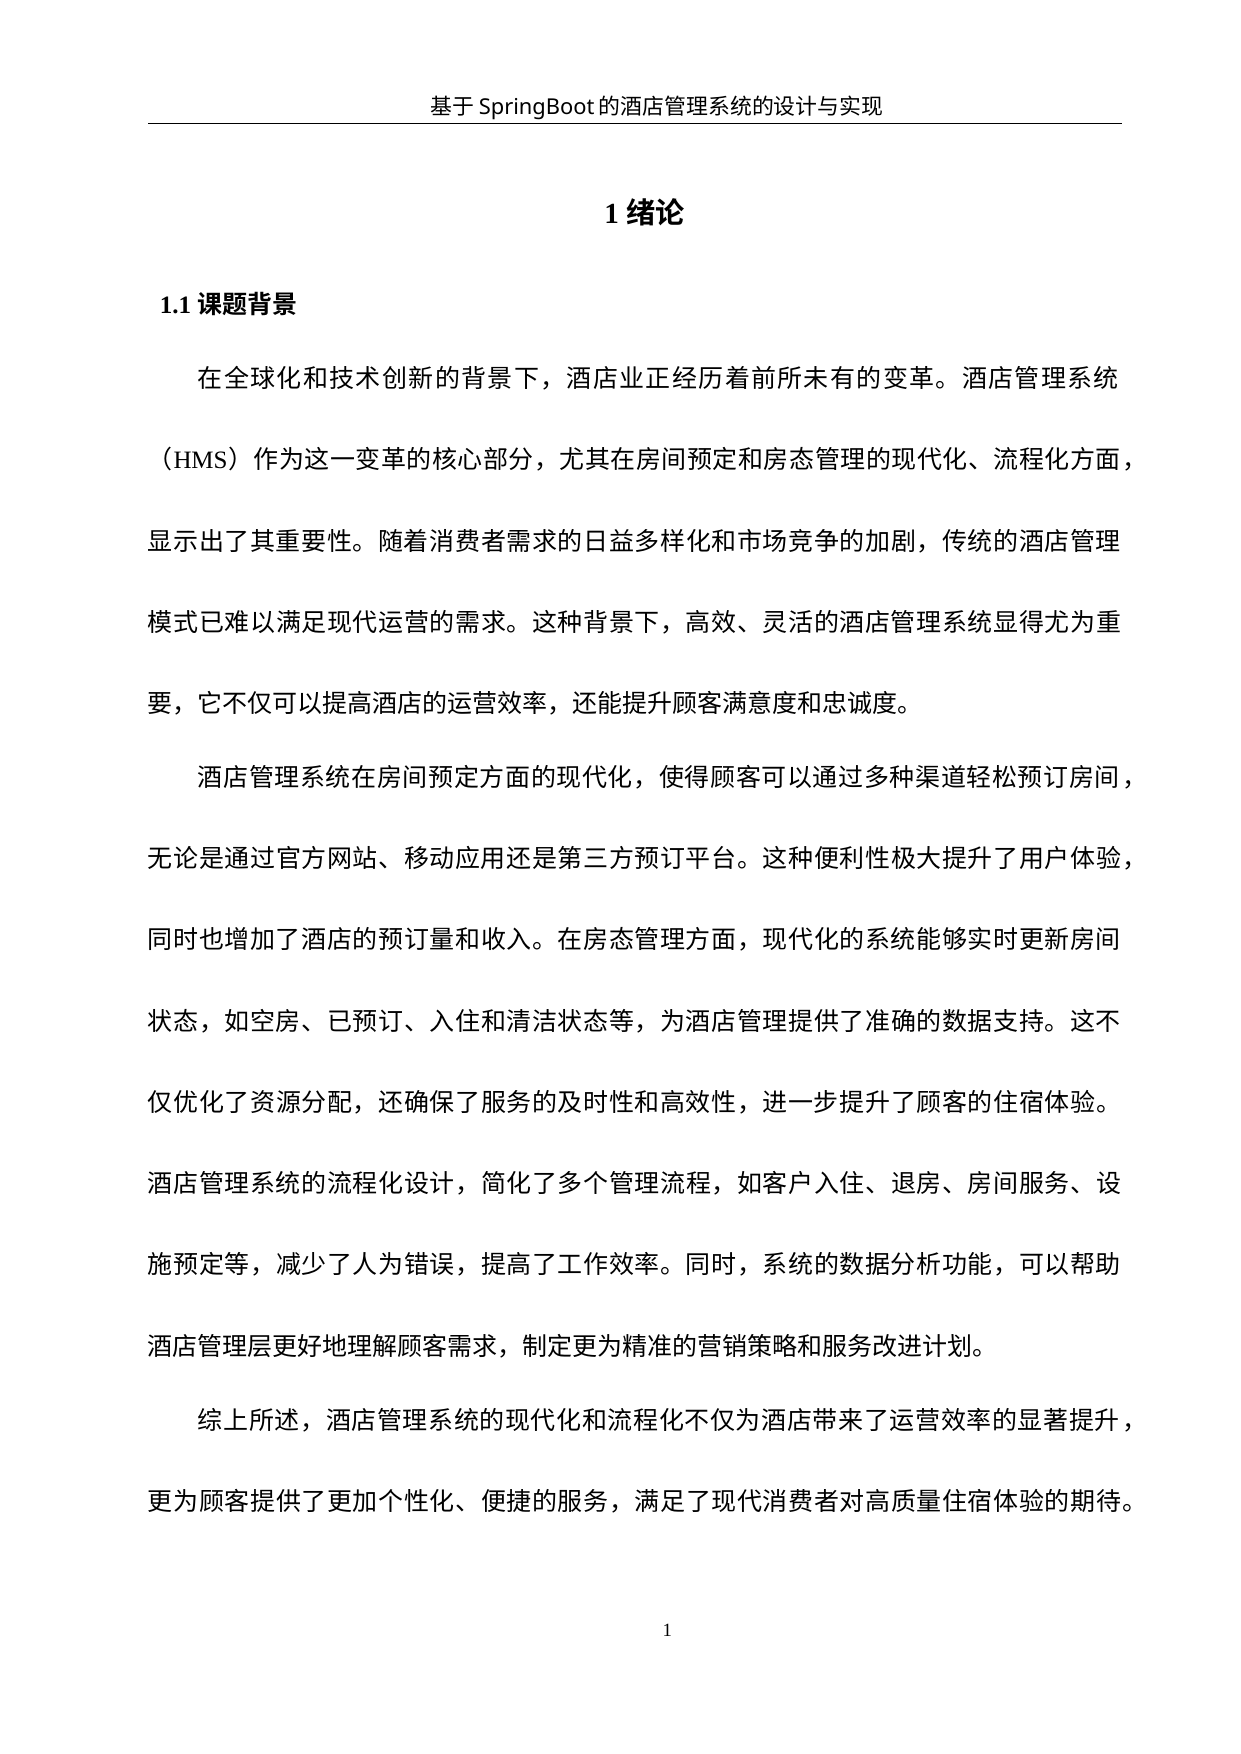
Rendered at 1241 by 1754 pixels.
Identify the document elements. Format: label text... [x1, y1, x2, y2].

subtitle 绪论 [177, 178, 1122, 243]
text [148, 1386, 1122, 1532]
subtitle 课题背景 [159, 270, 1122, 335]
text 酒店管理系统在房间预定方面的现代化，使得顾客可以通过多种渠道轻松预订房间，无论是通过官方网站、移动应用还是第三方预订平台。这种便利性极大提升了用户体验，同时也增加了酒店的预订量和收入。在房态管理方面，现代化的系统能够实时更新房间状态，如空房、已预订、入住和清洁状态等，为酒店管理提供了准确的数据支持。这不仅优化了资源分配，还确保了服务的及时性和高效性，进一步提升了顾客的住宿体验。酒店管理系统的流程化设计，简化了多个管理流程，如客户入住、退房、房间服务、设施预定等，减少了人为错误，提高了工作效率。同时，系统的数据分析功能，可以帮助酒店管理层更好地理解顾客需求，制定更为精准的营销策略和服务改进计划。 [148, 743, 1122, 1377]
text 在全球化和技术创新的背景下，酒店业正经历着前所未有的变革。酒店管理系统（HMS）作为这一变革的核心部分，尤其在房间预定和房态管理的现代化、流程化方面，显示出了其重要性。随着消费者需求的日益多样化和市场竞争的加剧，传统的酒店管理模式已难以满足现代运营的需求。这种背景下，高效、灵活的酒店管理系统显得尤为重要，它不仅可以提高酒店的运营效率，还能提升顾客满意度和忠诚度。 [148, 344, 1122, 734]
